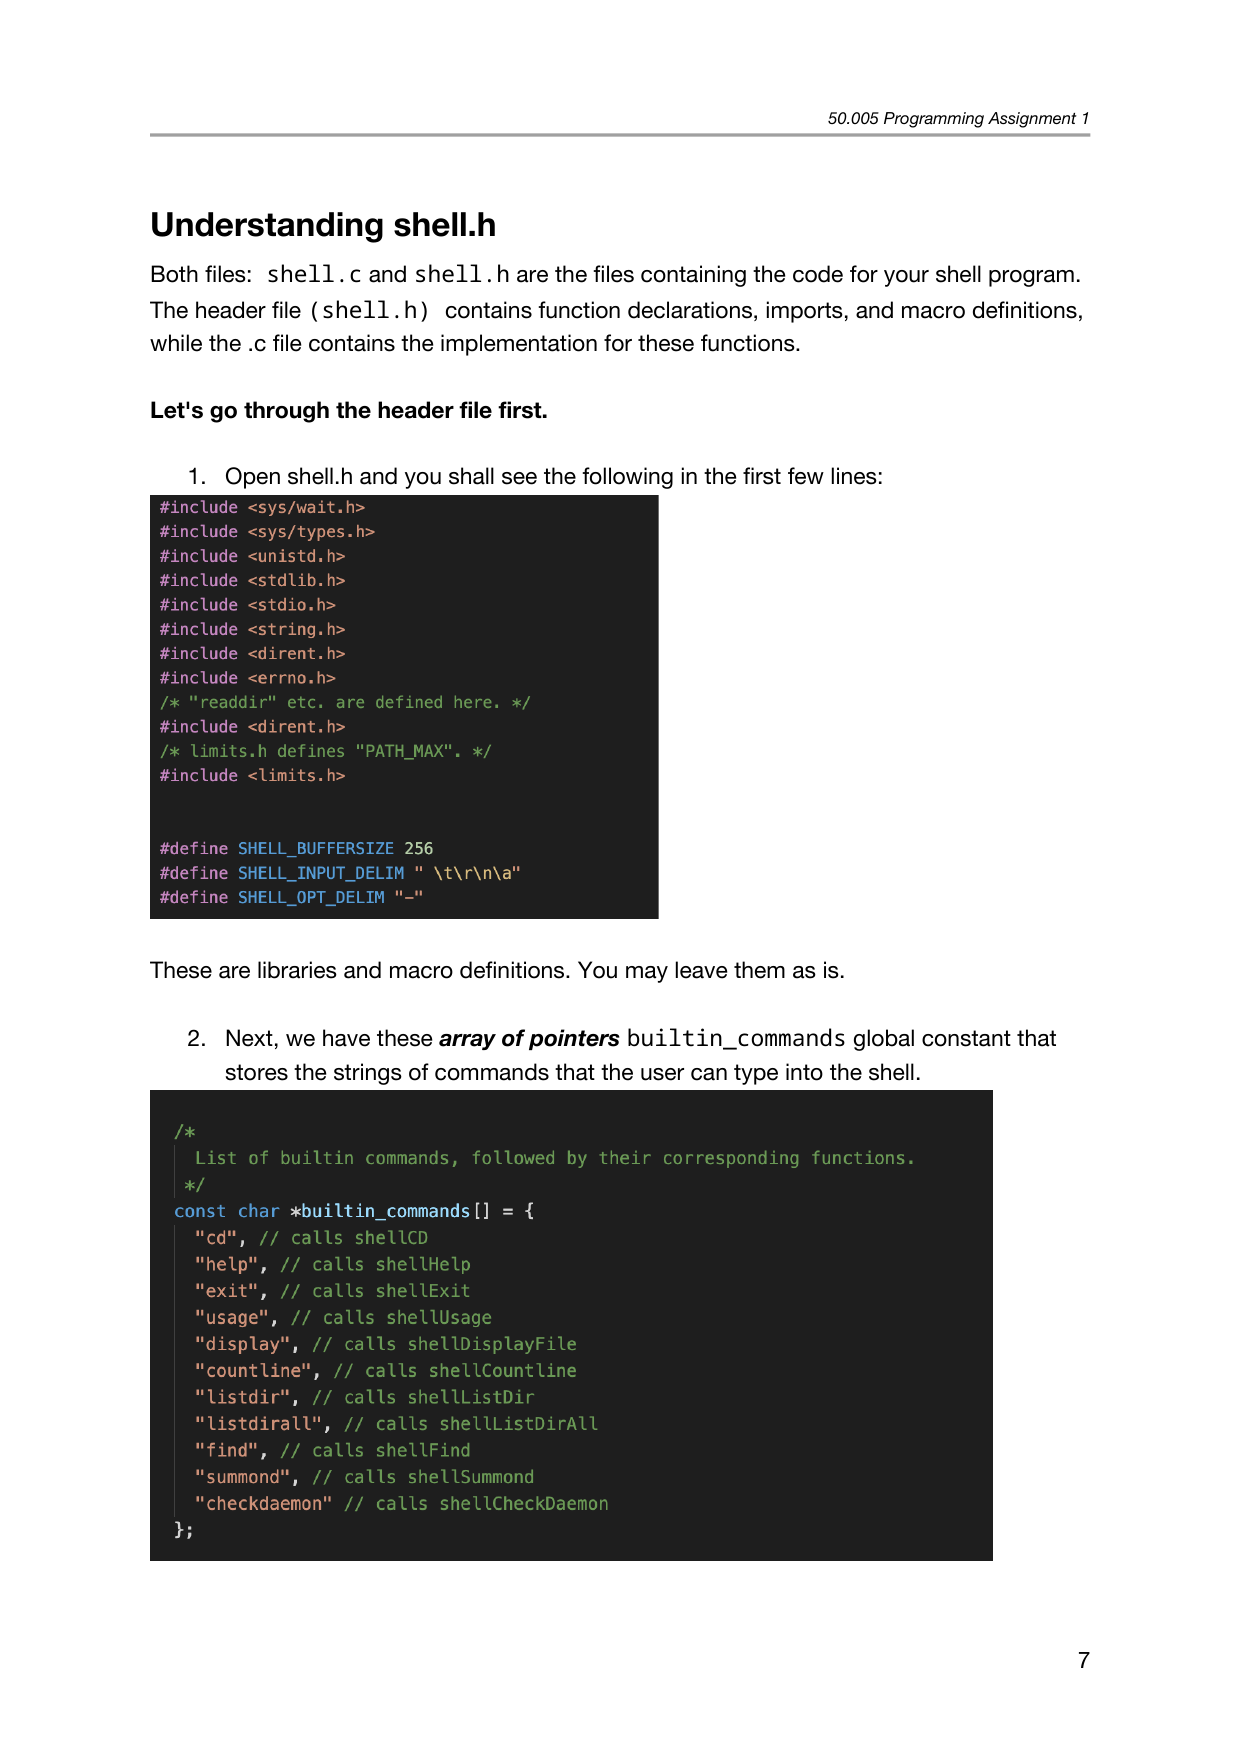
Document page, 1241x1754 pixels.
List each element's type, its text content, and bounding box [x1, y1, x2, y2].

text Both files: shell.c and shell.h are the files containing the code for your shell program. The header file (shell.h) contains function declarations, imports, and macro definitions, while the .c file contains the implementation for these functions. [150, 258, 1090, 358]
picture [150, 1090, 993, 1561]
text These are libraries and macro definitions. You may leave them as is. [150, 956, 1090, 985]
list Open shell.h and you shall see the following in the first few lines: [187, 462, 1090, 491]
picture [150, 495, 659, 919]
list Next, we have these array of pointers builtin_commands global constant that stores the strings of commands that the user can type into the shell. [187, 1022, 1090, 1086]
text Let's go through the header file first. [150, 396, 1090, 425]
subtitle Understanding shell.h [150, 204, 1090, 246]
